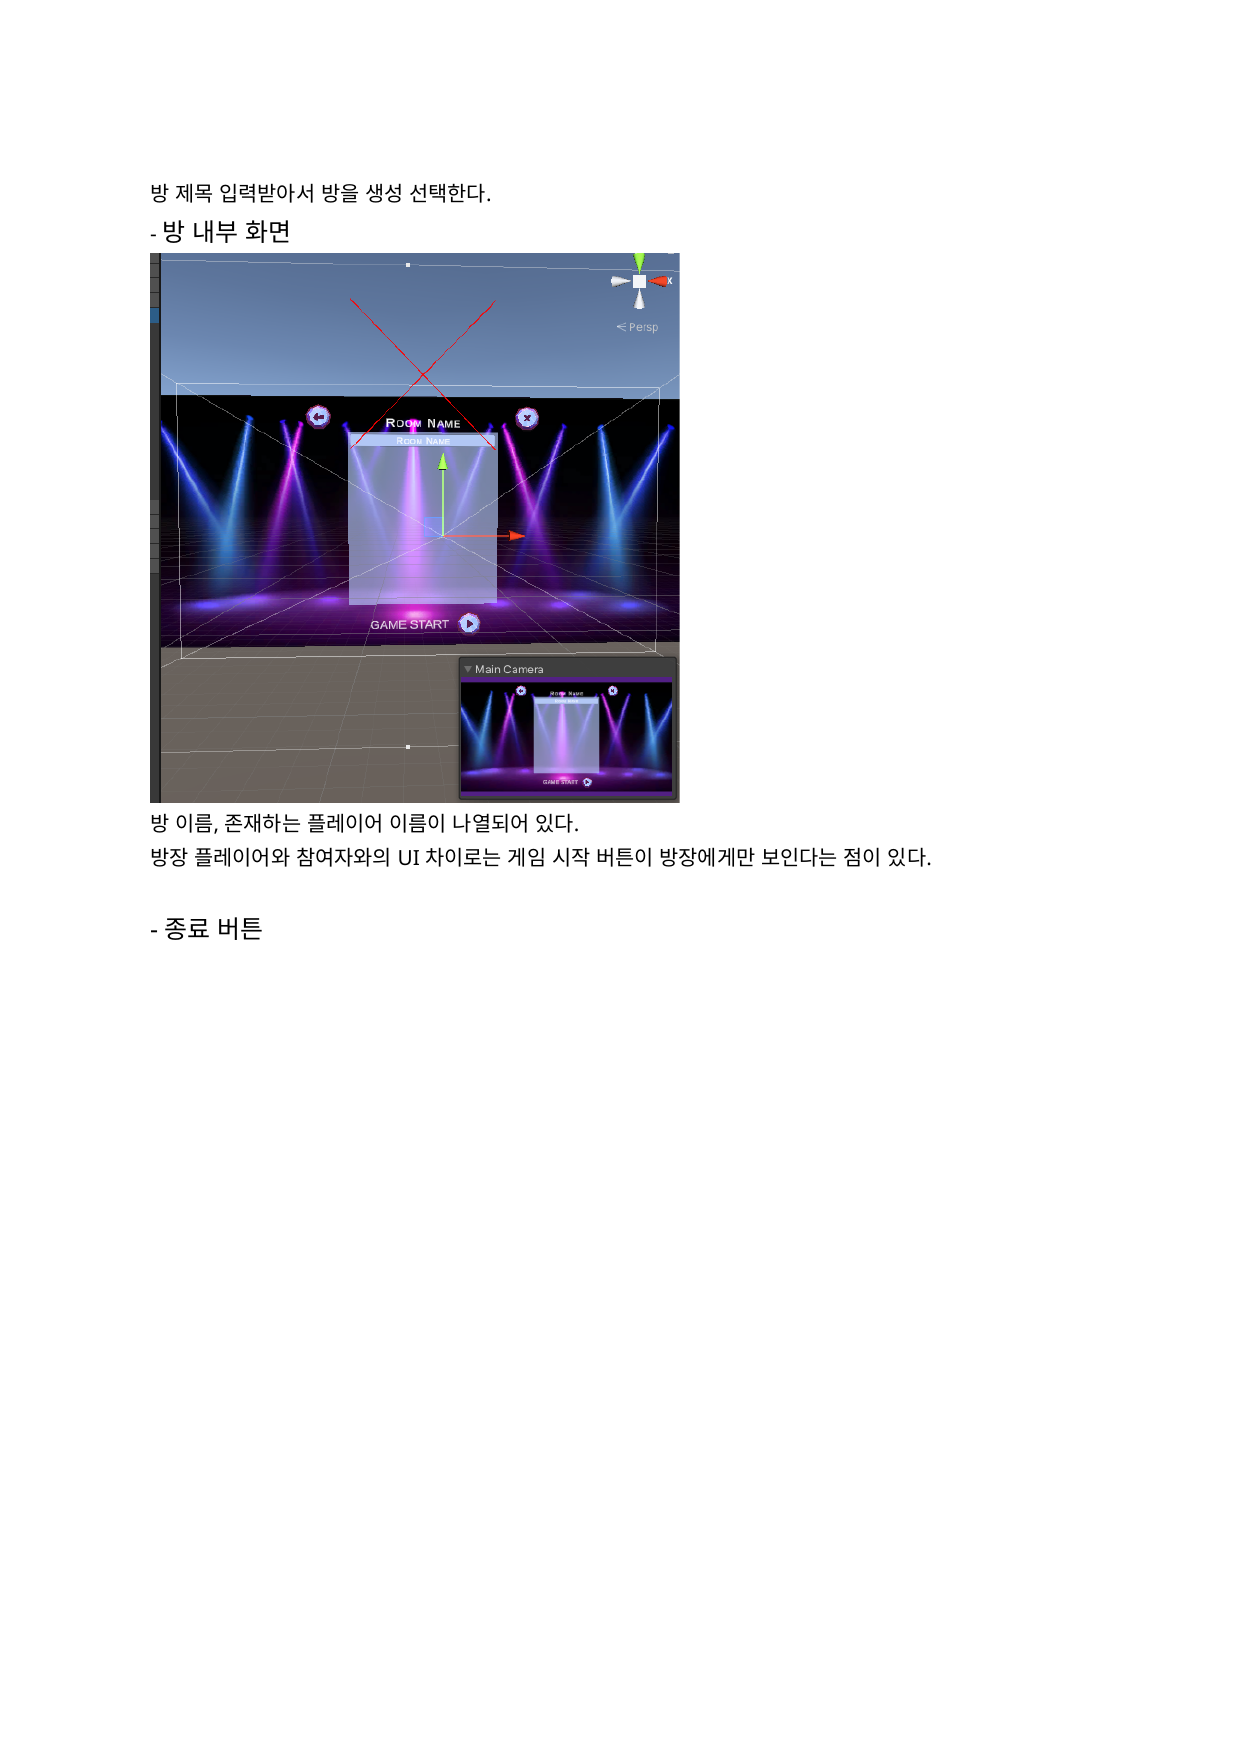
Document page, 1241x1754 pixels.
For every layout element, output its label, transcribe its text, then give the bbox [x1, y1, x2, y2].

text 방 제목 입력받아서 방을 생성 선택한다. [150, 177, 1090, 207]
text - 종료 버튼 [150, 910, 1090, 946]
text 방장 플레이어와 참여자와의 UI 차이로는 게임 시작 버튼이 방장에게만 보인다는 점이 있다. [150, 842, 1090, 872]
text 방 이름, 존재하는 플레이어 이름이 나열되어 있다. [150, 807, 1090, 837]
picture [150, 253, 680, 803]
text - 방 내부 화면 [150, 212, 1090, 248]
